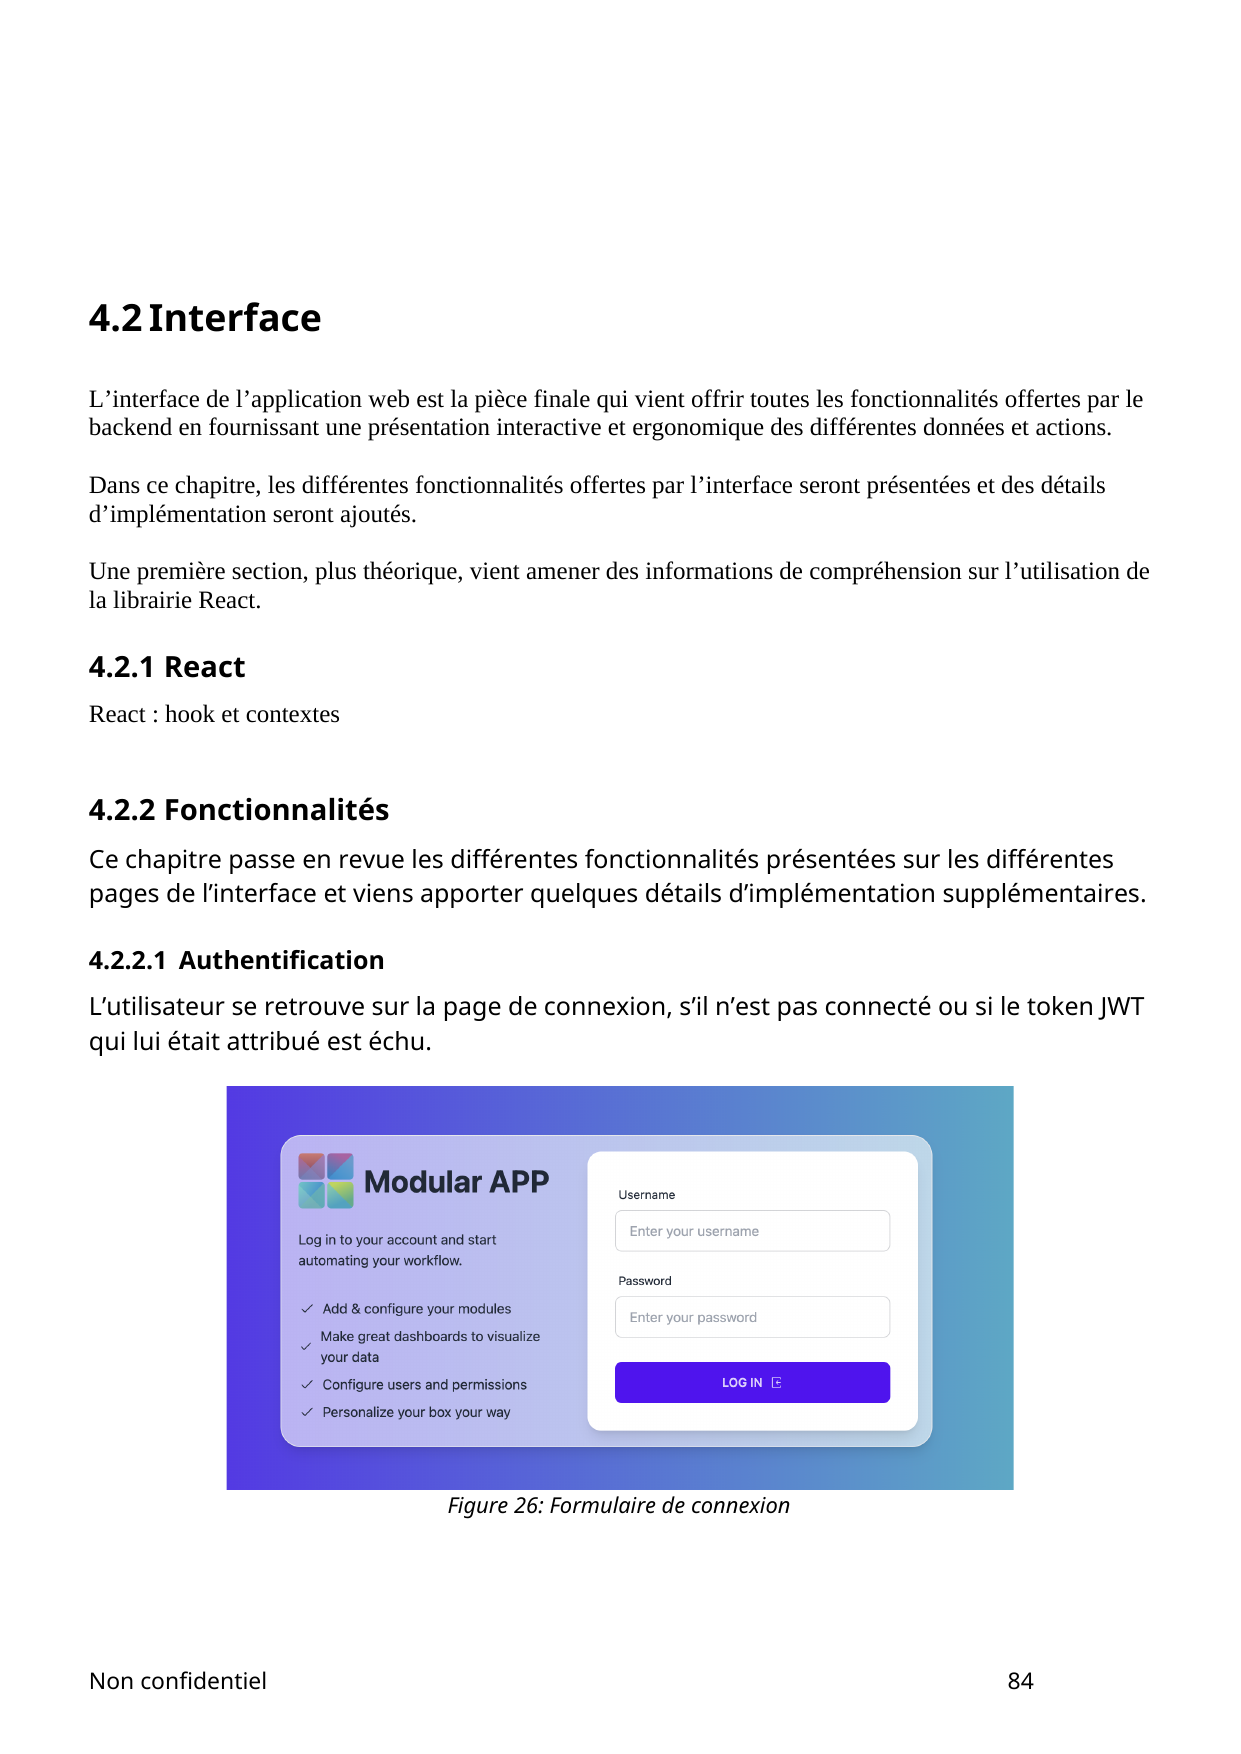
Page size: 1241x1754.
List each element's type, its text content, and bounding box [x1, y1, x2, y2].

text Ce chapitre passe en revue les différentes fonctionnalités présentées sur les différentes pages de l’interface et viens apporter quelques détails d’implémentation supplémentaires. [89, 841, 1152, 909]
subtitle React [89, 647, 1152, 686]
text L’utilisateur se retrouve sur la page de connexion, s’il n’est pas connecté ou si le token JWT qui lui était attribué est échu. [89, 989, 1152, 1057]
subtitle Fonctionnalités [89, 789, 1152, 829]
text L’interface de l’application web est la pièce finale qui vient offrir toutes les fonctionnalités offertes par le backend en fournissant une présentation interactive et ergonomique des différentes données et actions. [89, 384, 1152, 441]
text Dans ce chapitre, les différentes fonctionnalités offertes par l’interface seront présentées et des détails d’implémentation seront ajoutés. [89, 470, 1152, 527]
subtitle Authentification [89, 942, 1152, 977]
text React : hook et contextes [89, 699, 1152, 728]
subtitle Interface [89, 291, 1152, 342]
text Figure 26: Formulaire de connexion [89, 1490, 1152, 1520]
text Une première section, plus théorique, vient amener des informations de compréhension sur l’utilisation de la librairie React. [89, 556, 1152, 614]
picture [226, 1086, 1014, 1490]
